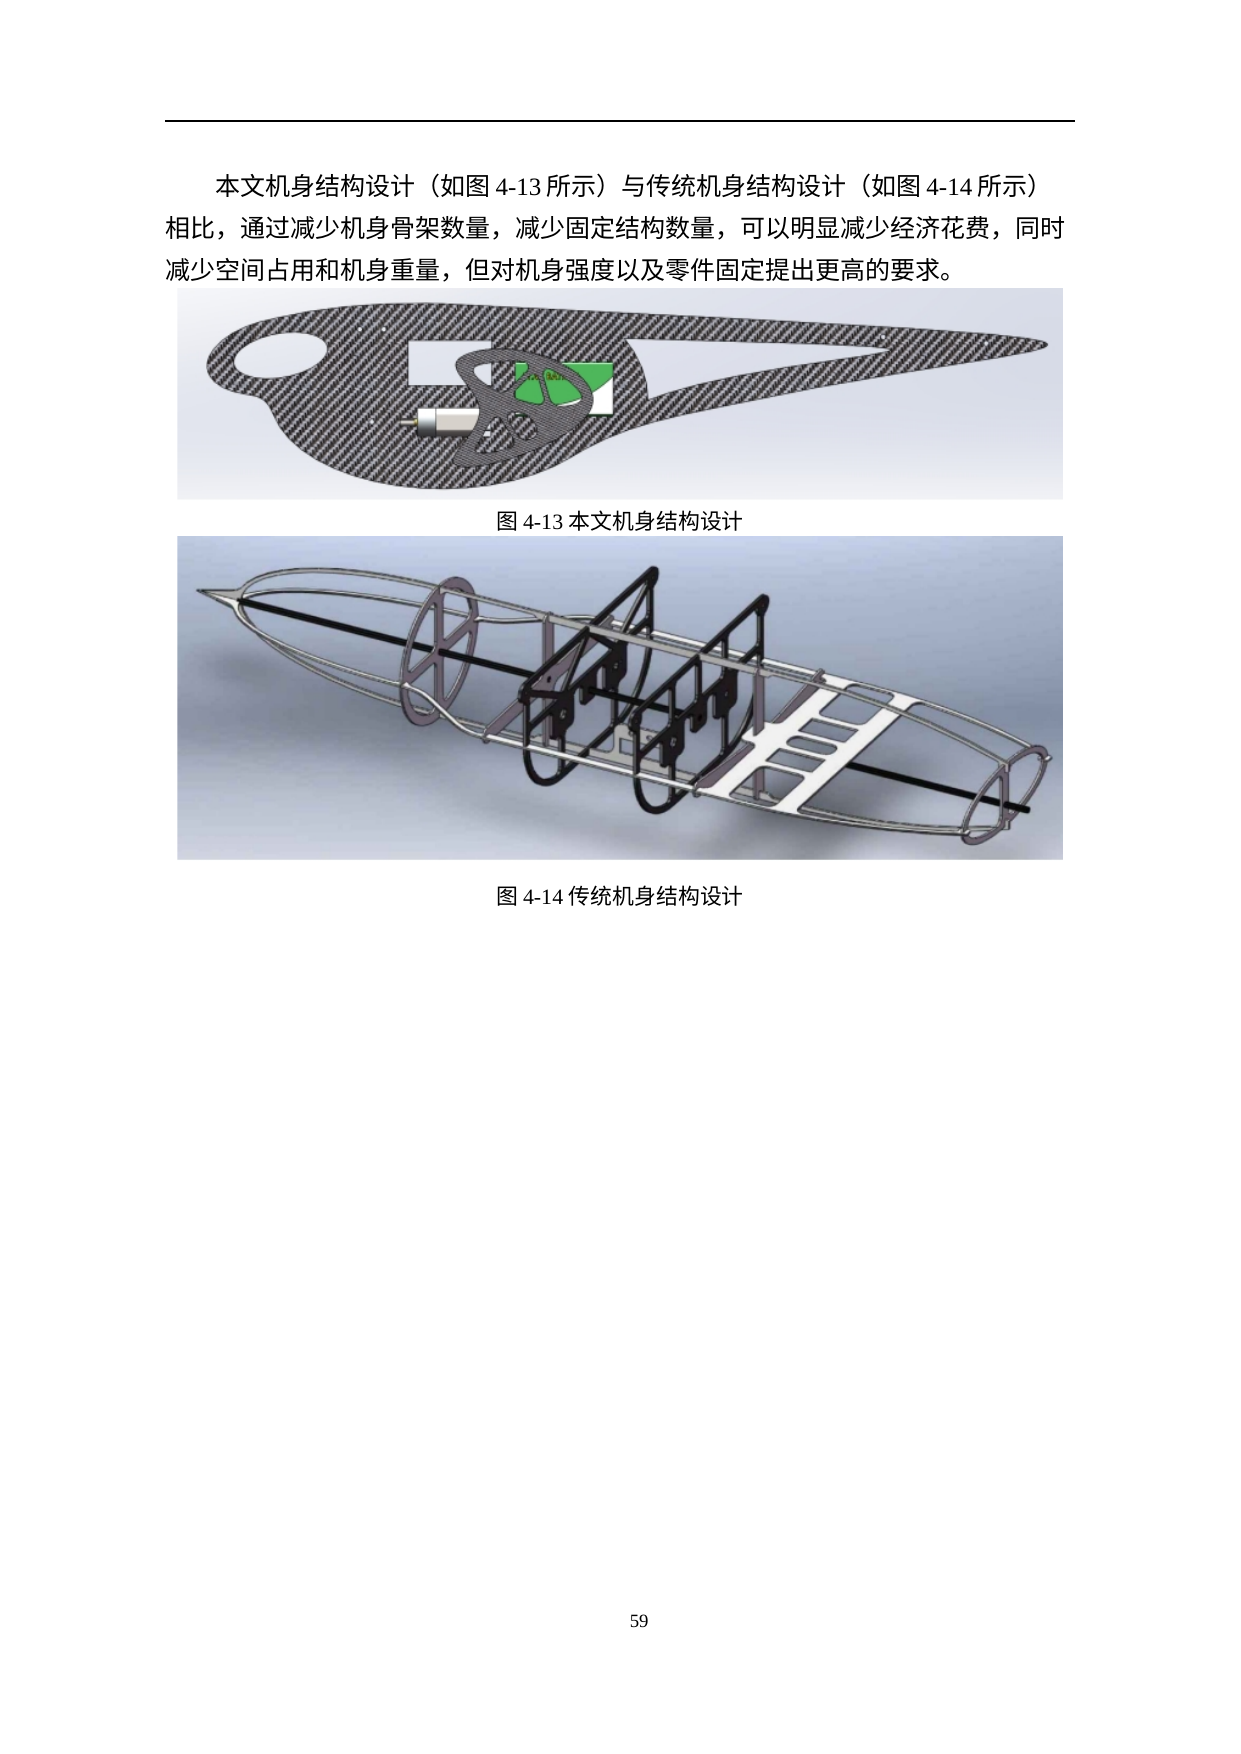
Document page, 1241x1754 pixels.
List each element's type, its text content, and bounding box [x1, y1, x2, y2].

text 图4-14 传统机身结构设计 [165, 871, 1075, 912]
picture [177, 288, 1063, 501]
text 图4-13 本文机身结构设计 [165, 496, 1075, 537]
text 本文机身结构设计（如图4-13所示）与传统机身结构设计（如图4-14所示）相比，通过减少机身骨架数量，减少固定结构数量，可以明显减少经济花费，同时减少空间占用和机身重量，但对机身强度以及零件固定提出更高的要求。 [165, 162, 1075, 287]
picture [177, 536, 1063, 861]
